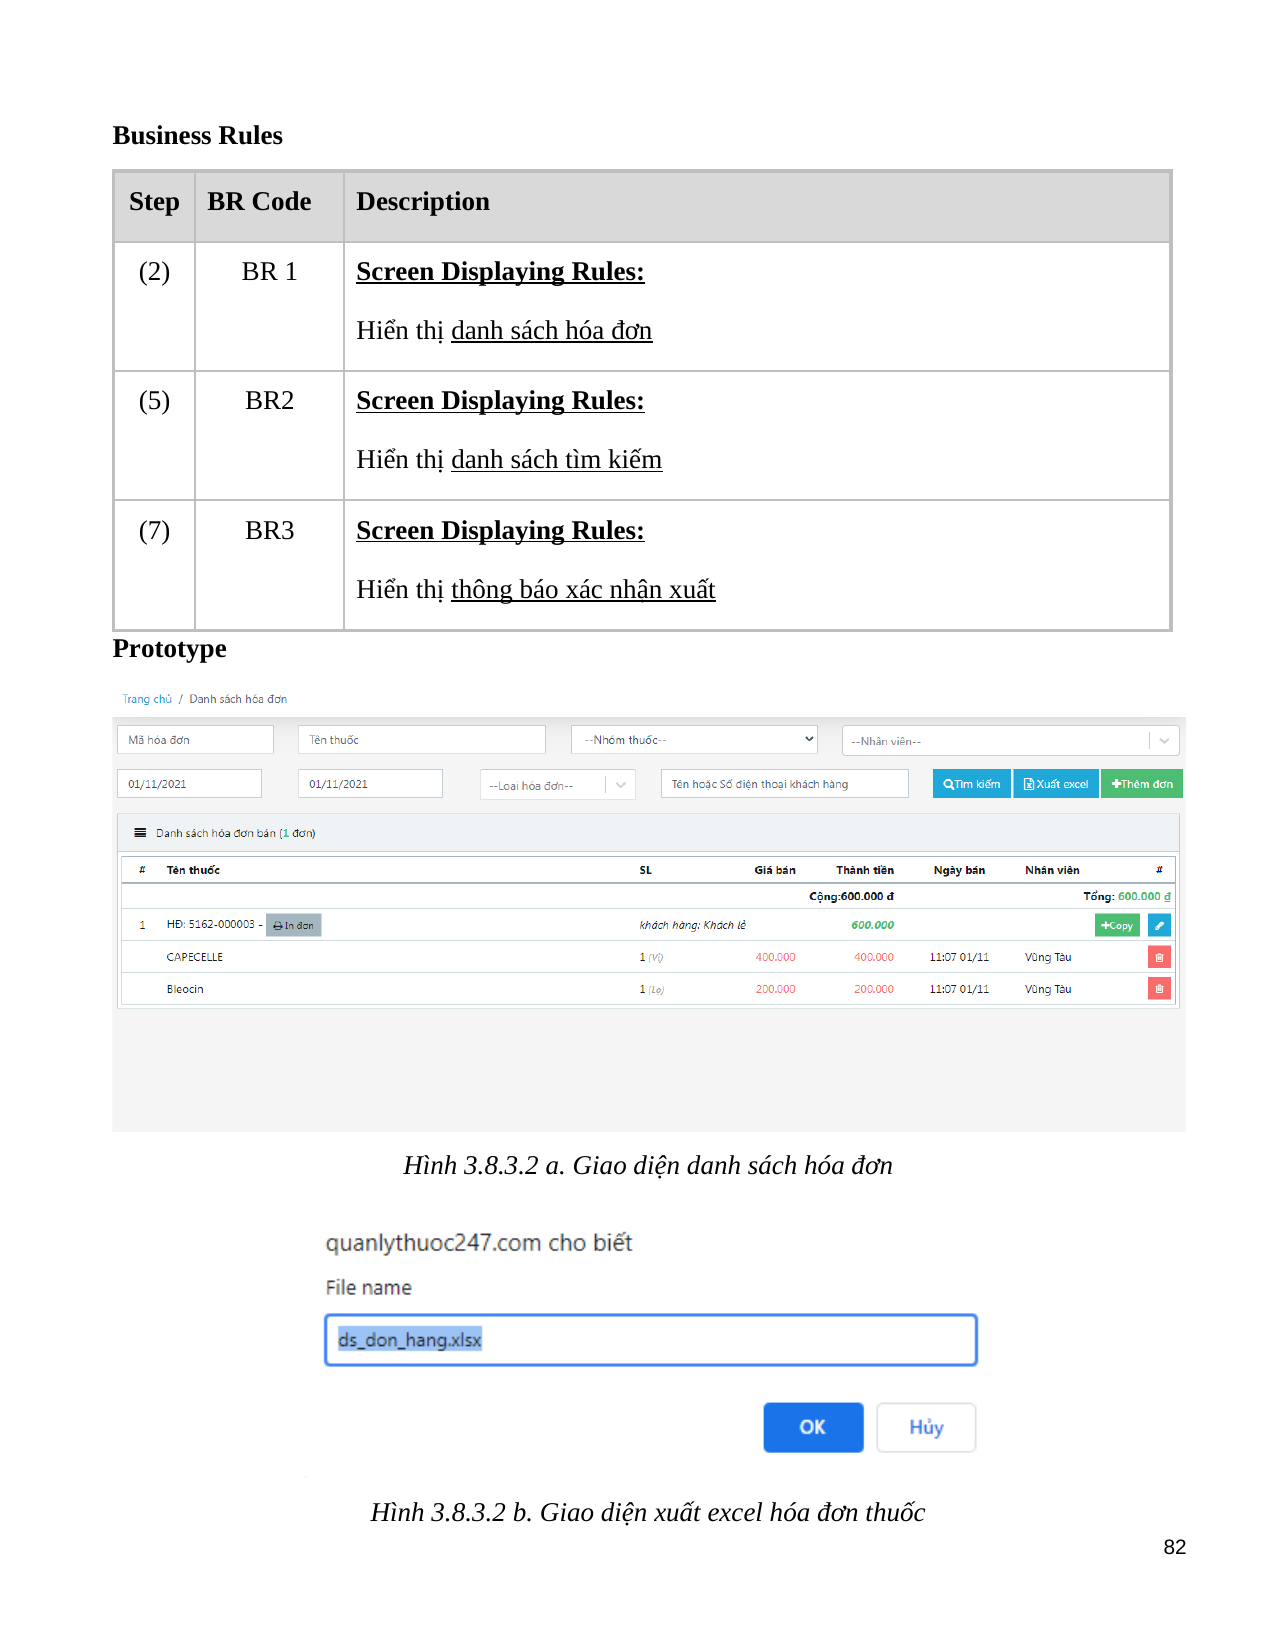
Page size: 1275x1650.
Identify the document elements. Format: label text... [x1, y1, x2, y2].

text Prototype [112, 632, 1186, 663]
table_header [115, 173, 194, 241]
text Hình 3.8.3.2 a. Giao diện danh sách hóa đơn [112, 1149, 1186, 1181]
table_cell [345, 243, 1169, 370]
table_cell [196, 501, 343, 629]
text Hình 3.8.3.2 b. Giao diện xuất excel hóa đơn thuốc [112, 1496, 1186, 1527]
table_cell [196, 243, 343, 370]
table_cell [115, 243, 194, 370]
text Business Rules [112, 119, 1186, 150]
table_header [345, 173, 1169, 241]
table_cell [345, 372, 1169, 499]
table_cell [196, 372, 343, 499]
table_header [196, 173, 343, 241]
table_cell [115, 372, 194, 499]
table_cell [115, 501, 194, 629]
picture [304, 1201, 994, 1478]
picture [112, 681, 1187, 1132]
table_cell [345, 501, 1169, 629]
